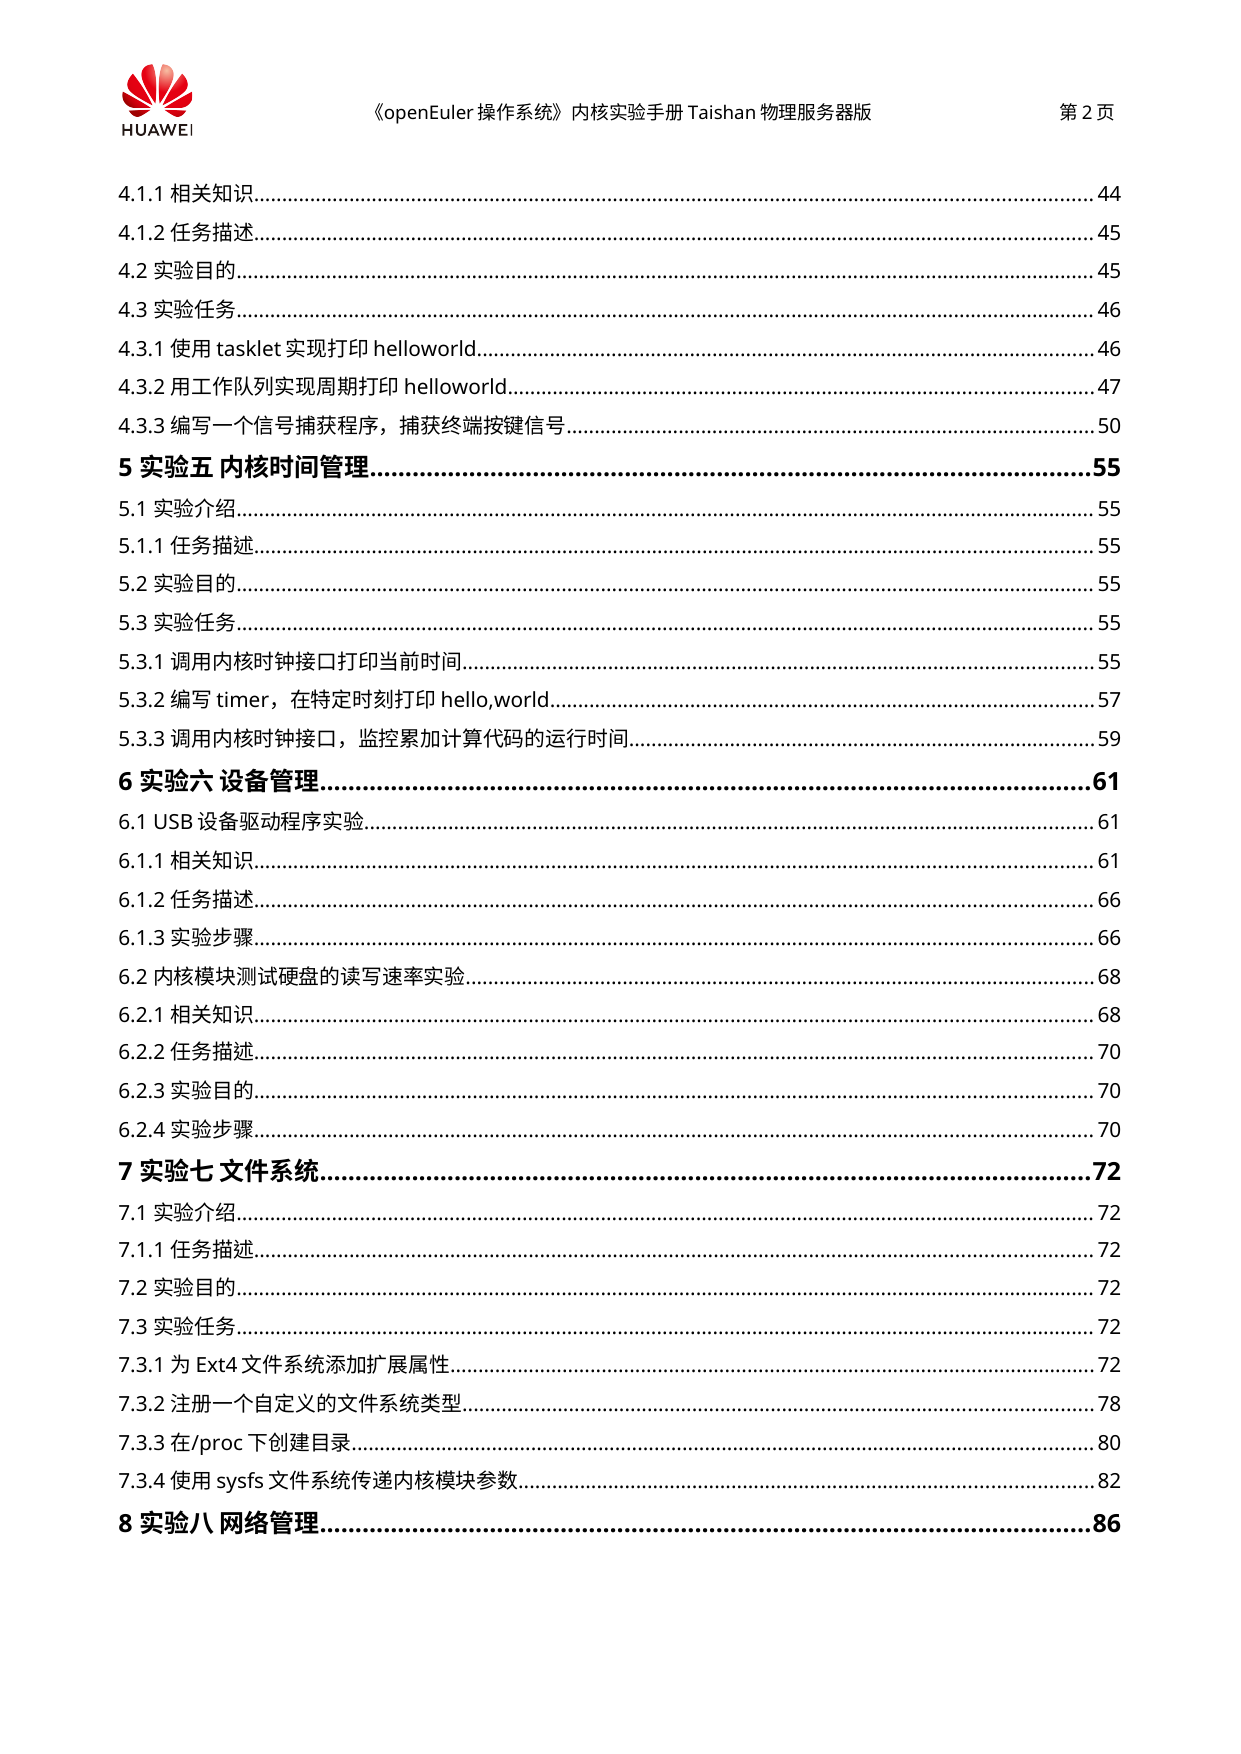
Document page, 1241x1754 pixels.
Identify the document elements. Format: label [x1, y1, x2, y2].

picture [122, 64, 193, 136]
